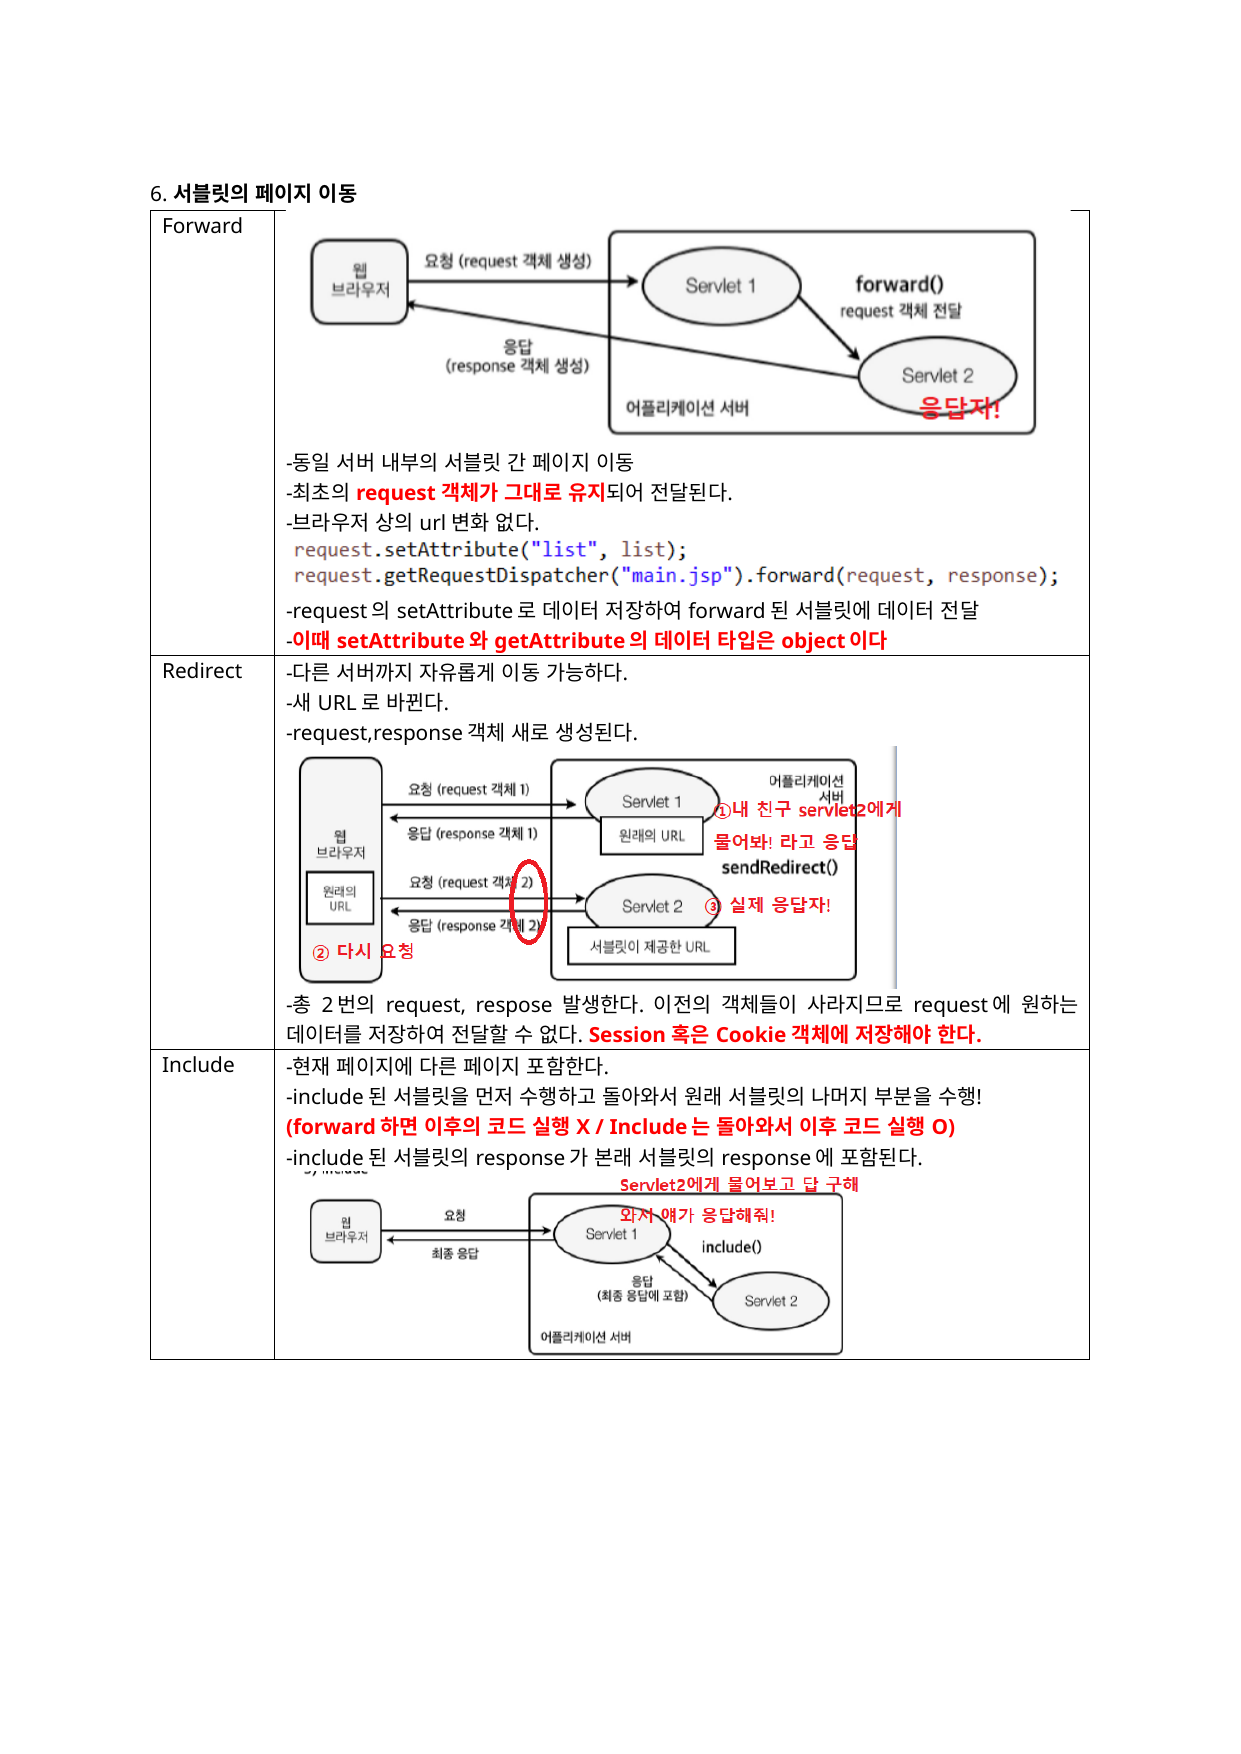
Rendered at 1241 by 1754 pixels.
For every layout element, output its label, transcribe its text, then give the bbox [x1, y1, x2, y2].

picture [285, 210, 1071, 446]
picture [285, 1171, 862, 1359]
picture [285, 746, 915, 989]
table_cell -현재 페이지에 다른 페이지 포함한다. -include된 서블릿을 먼저 수행하고 돌아와서 원래 서블릿의 나머지 부분을 수행! (forward하면 이후의 코드 실행 X / Include는 돌아와서 이후 코드 실행 O) -include된 서블릿의 response가 본래 서블릿의 response에 포함된다. [275, 1050, 1089, 1358]
picture [285, 536, 1079, 595]
table_header -동일 서버 내부의 서블릿 간 페이지 이동 -최초의 request 객체가 그대로 유지되어 전달된다. -브라우저 상의 url 변화 없다. -request의 setAttribute로 데이터 저장하여 forward된 서블릿에 데이터 전달 -이때 setAttribute와 getAttribute의 데이터 타입은 object이다 [275, 211, 1089, 655]
table_cell Include [151, 1050, 274, 1358]
table_cell Redirect [151, 656, 274, 1049]
text 6. 서블릿의 페이지 이동 [150, 177, 1090, 207]
table_cell -다른 서버까지 자유롭게 이동 가능하다. -새 URL로 바뀐다. -request,response객체 새로 생성된다. -총 2번의 request, respose 발생한다. 이전의 객체들이 사라지므로 request에 원하는 데이터를 저장하여 전달할 수 없다. Session 혹은 Cookie 객체에 저장해야 한다. [275, 656, 1089, 1049]
table_header Forward [151, 211, 274, 655]
